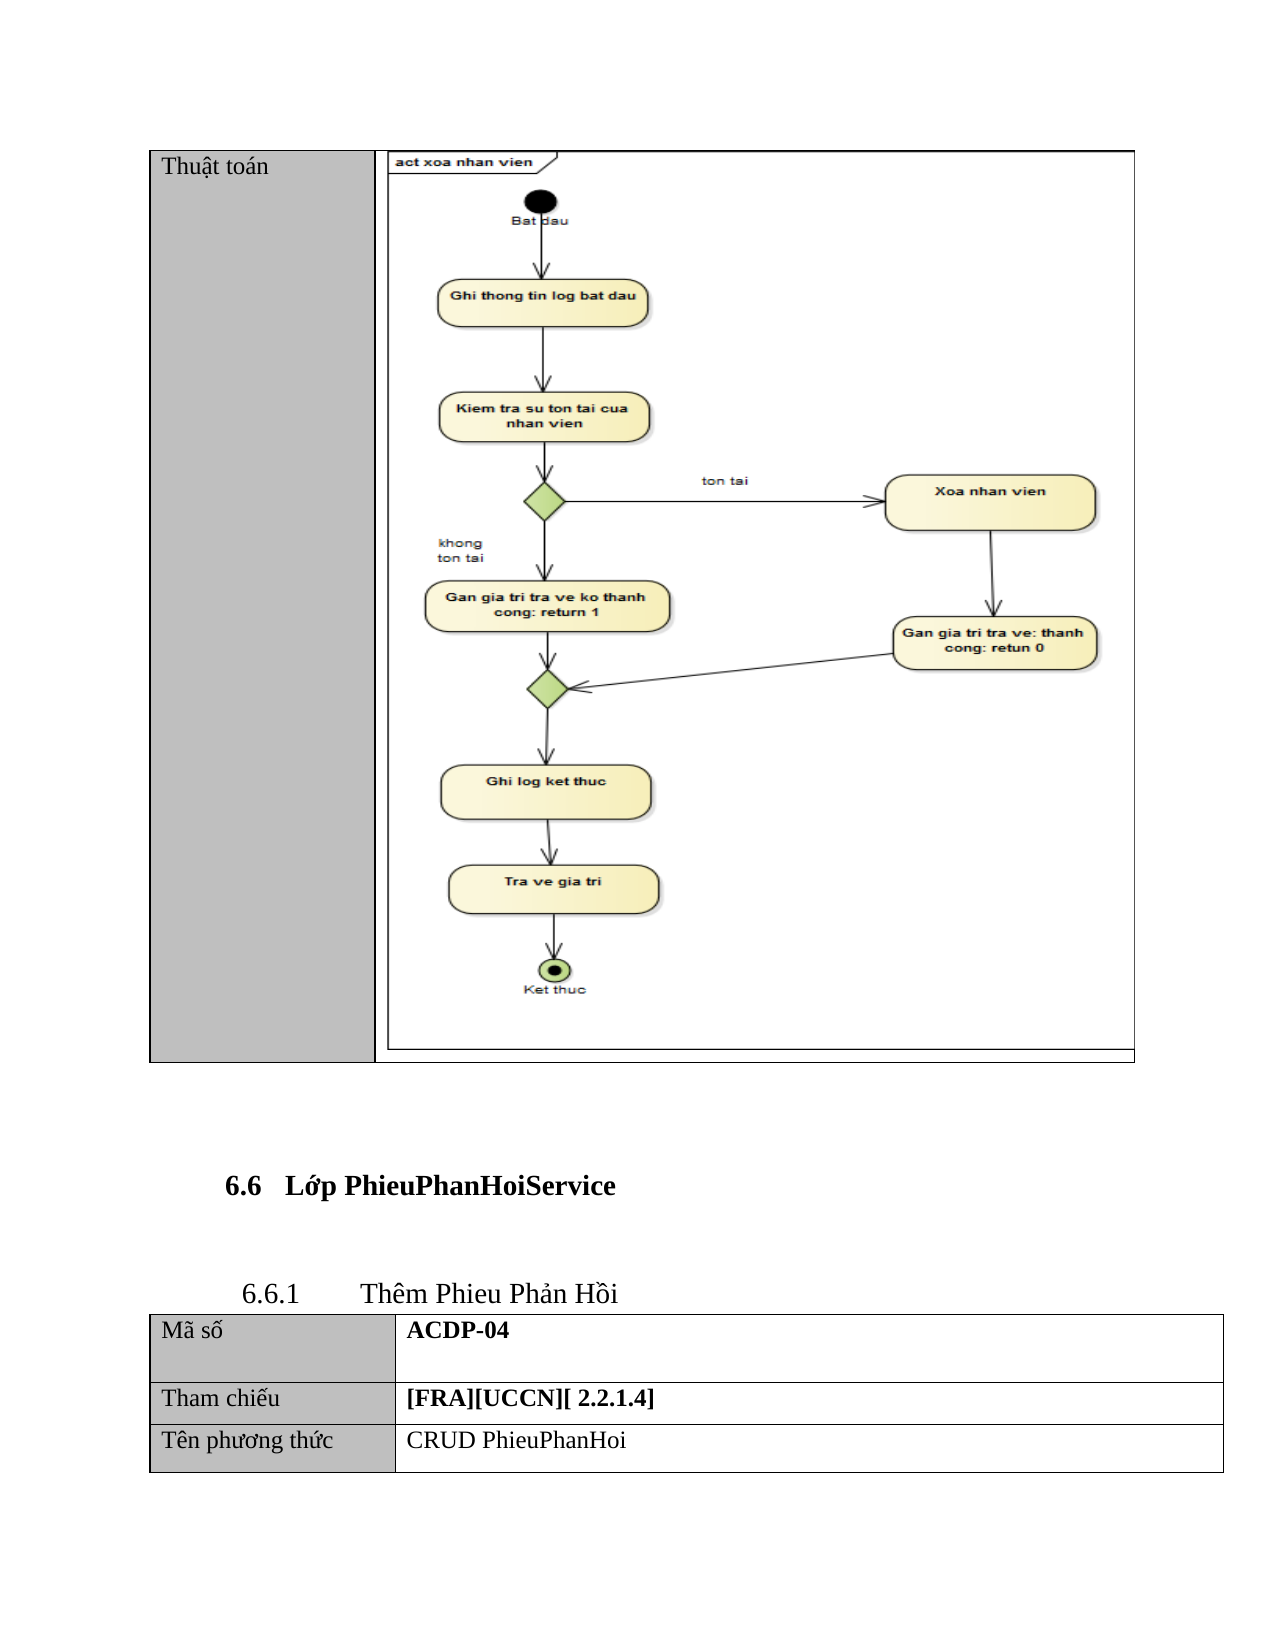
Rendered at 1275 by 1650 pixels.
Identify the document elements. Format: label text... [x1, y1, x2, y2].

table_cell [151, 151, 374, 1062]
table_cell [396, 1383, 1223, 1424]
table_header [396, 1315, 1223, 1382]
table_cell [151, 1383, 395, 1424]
picture [386, 151, 1135, 1050]
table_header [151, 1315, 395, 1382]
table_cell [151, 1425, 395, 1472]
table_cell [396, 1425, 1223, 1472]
text Lớp PhieuPhanHoiService [225, 1168, 1125, 1202]
text Thêm Phieu Phản Hồi [300, 1276, 1125, 1309]
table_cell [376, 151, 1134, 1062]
